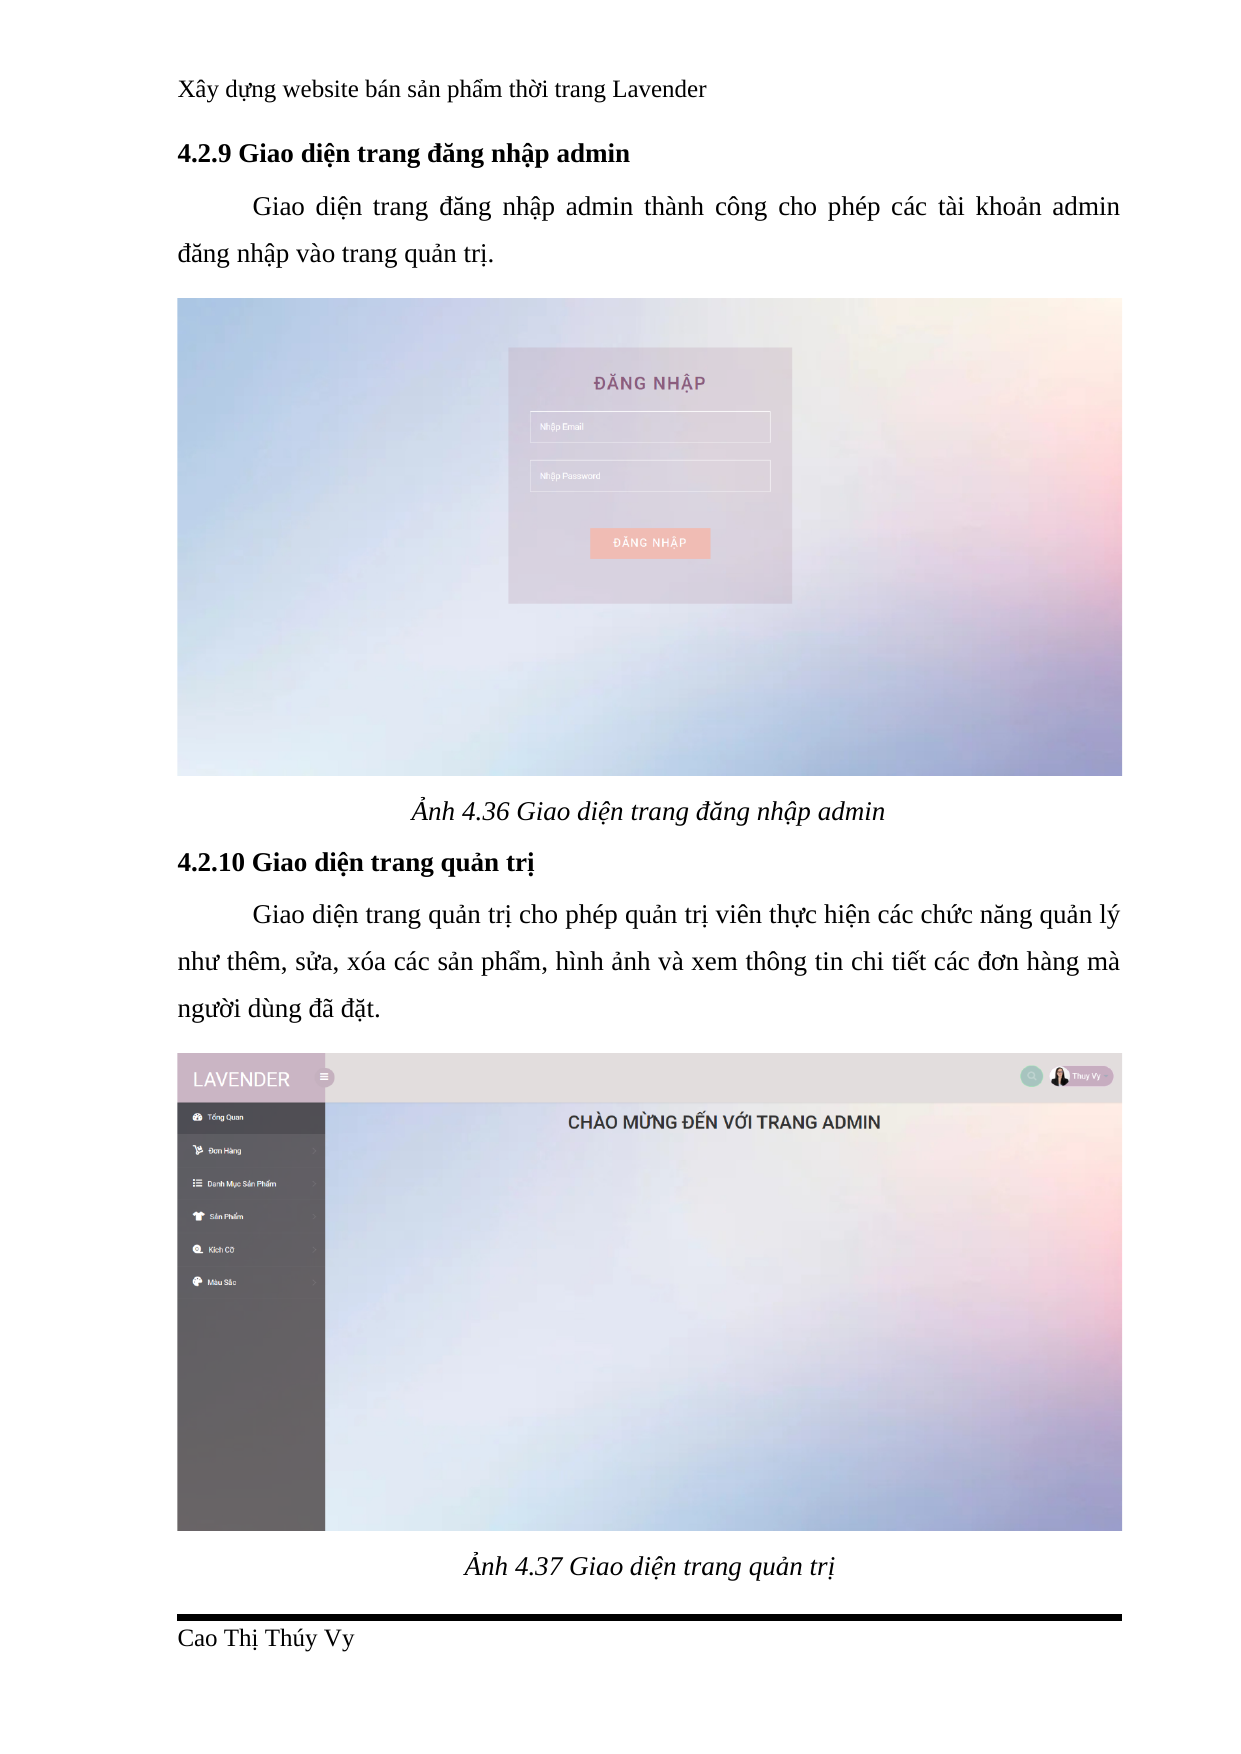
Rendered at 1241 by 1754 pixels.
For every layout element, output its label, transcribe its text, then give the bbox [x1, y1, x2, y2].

text Giao diện trang quản trị cho phép quản trị viên thực hiện các chức năng quản lý như thêm, sửa, xóa các sản phẩm, hình ảnh và xem thông tin chi tiết các đơn hàng mà người dùng đã đặt. [177, 899, 1122, 945]
subtitle 4.2.10 Giao diện trang quản trị [177, 846, 1122, 877]
subtitle 4.2.9 Giao diện trang đăng nhập admin [177, 138, 1122, 169]
text Giao diện trang đăng nhập admin thành công cho phép các tài khoản admin đăng nhập vào trang quản trị. [177, 191, 1122, 268]
text Giao diện trang quản trị cho phép quản trị viên thực hiện các chức năng quản lý như thêm, sửa, xóa các sản phẩm, hình ảnh và xem thông tin chi tiết các đơn hàng mà người dùng đã đặt. [177, 976, 1122, 1023]
picture [177, 298, 1123, 776]
picture [177, 1053, 1123, 1531]
